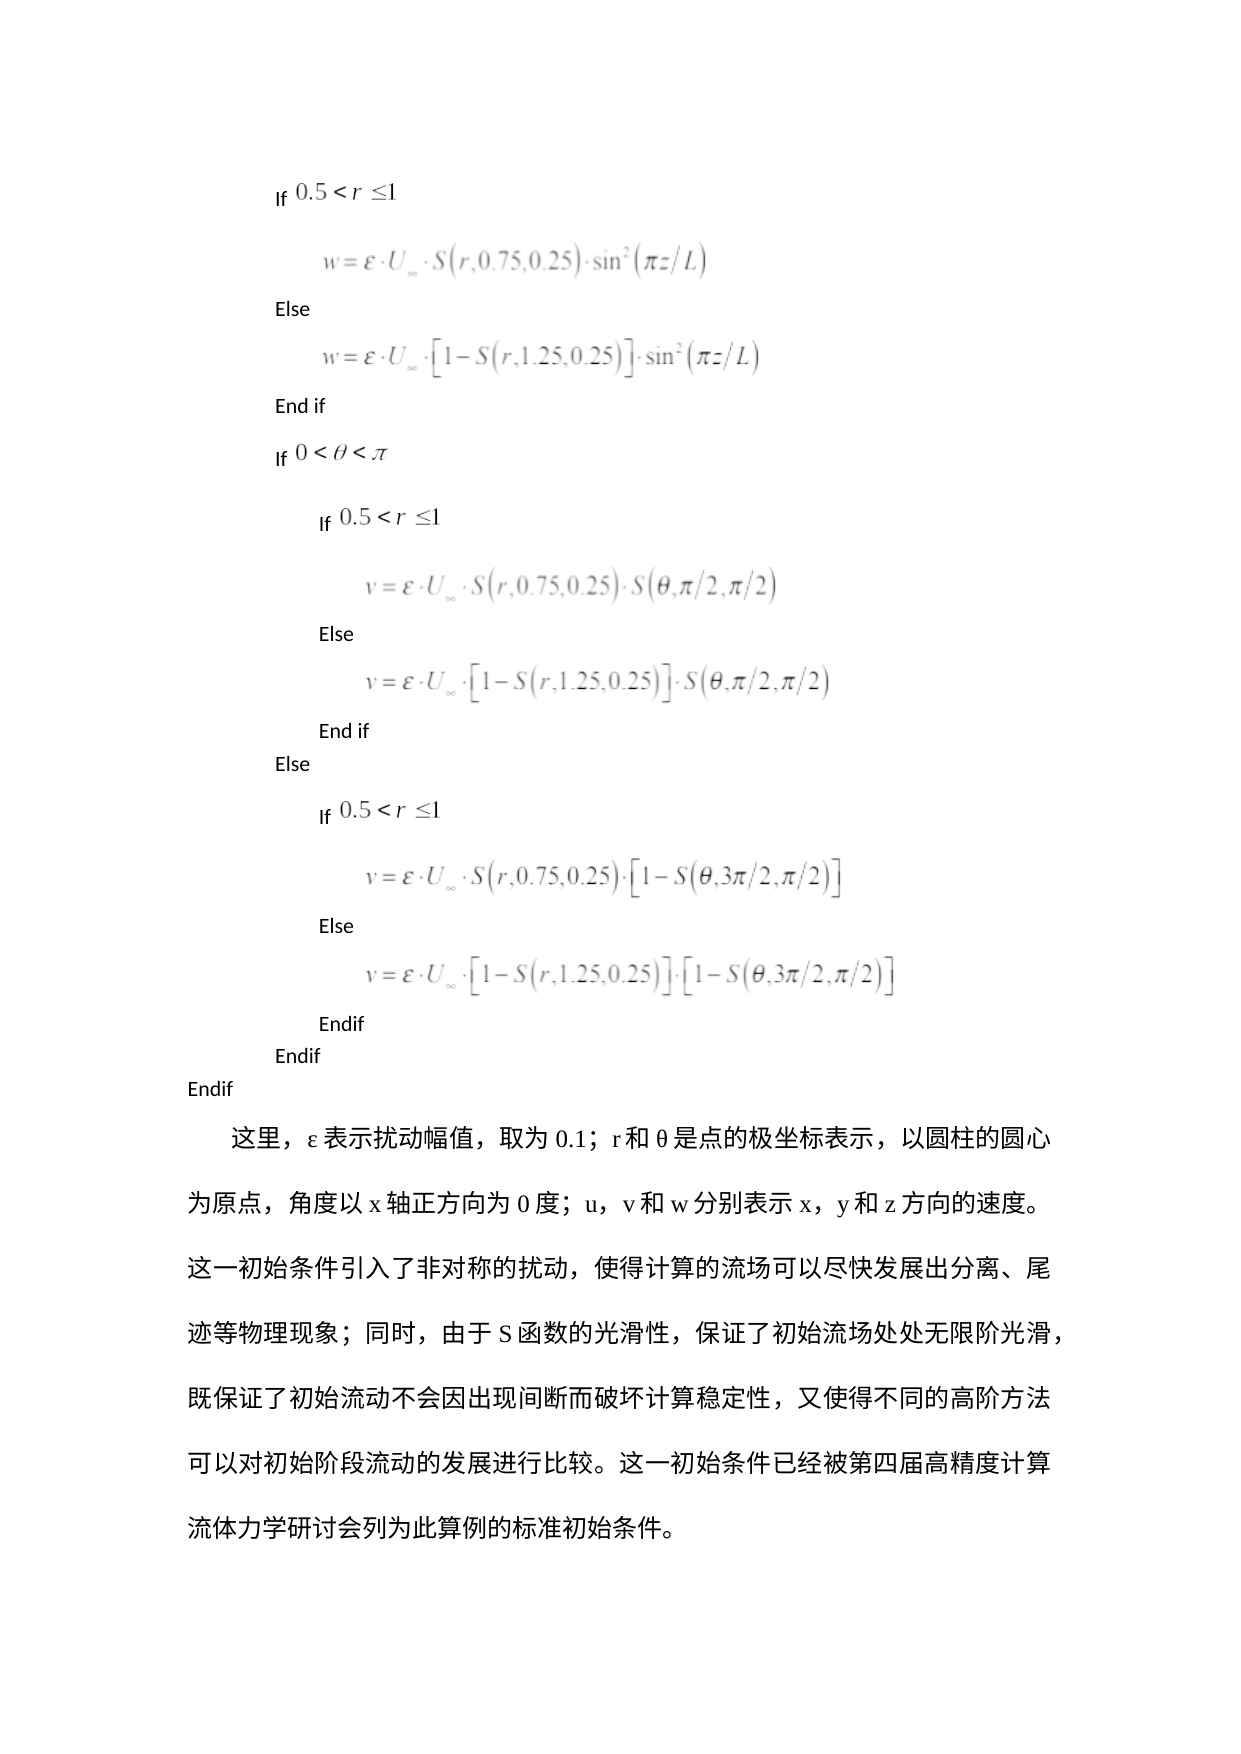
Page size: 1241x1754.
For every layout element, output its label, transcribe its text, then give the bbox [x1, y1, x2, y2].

text 这里，ε表示扰动幅值，取为0.1；r和θ是点的极坐标表示，以圆柱的圆心为原点，角度以x轴正方向为0度；u，v和w分别表示x，y和z方向的速度。这一初始条件引入了非对称的扰动，使得计算的流场可以尽快发展出分离、尾迹等物理现象；同时，由于S函数的光滑性，保证了初始流场处处无限阶光滑，既保证了初始流动不会因出现间断而破坏计算稳定性，又使得不同的高阶方法可以对初始阶段流动的发展进行比较。这一初始条件已经被第四届高精度计算流体力学研讨会列为此算例的标准初始条件。 [187, 1104, 1053, 1559]
text End if [187, 714, 1053, 747]
text Endif [187, 1007, 1053, 1039]
text Endif [187, 1039, 1053, 1072]
text If [187, 162, 1053, 227]
text Else [187, 617, 1053, 649]
text End if [187, 389, 1053, 422]
text Else [187, 292, 1053, 324]
text Endif [187, 1072, 1053, 1104]
text If [187, 487, 1053, 552]
text If [187, 779, 1053, 844]
text Else [187, 747, 1053, 779]
text If [187, 422, 1053, 487]
text Else [187, 909, 1053, 942]
